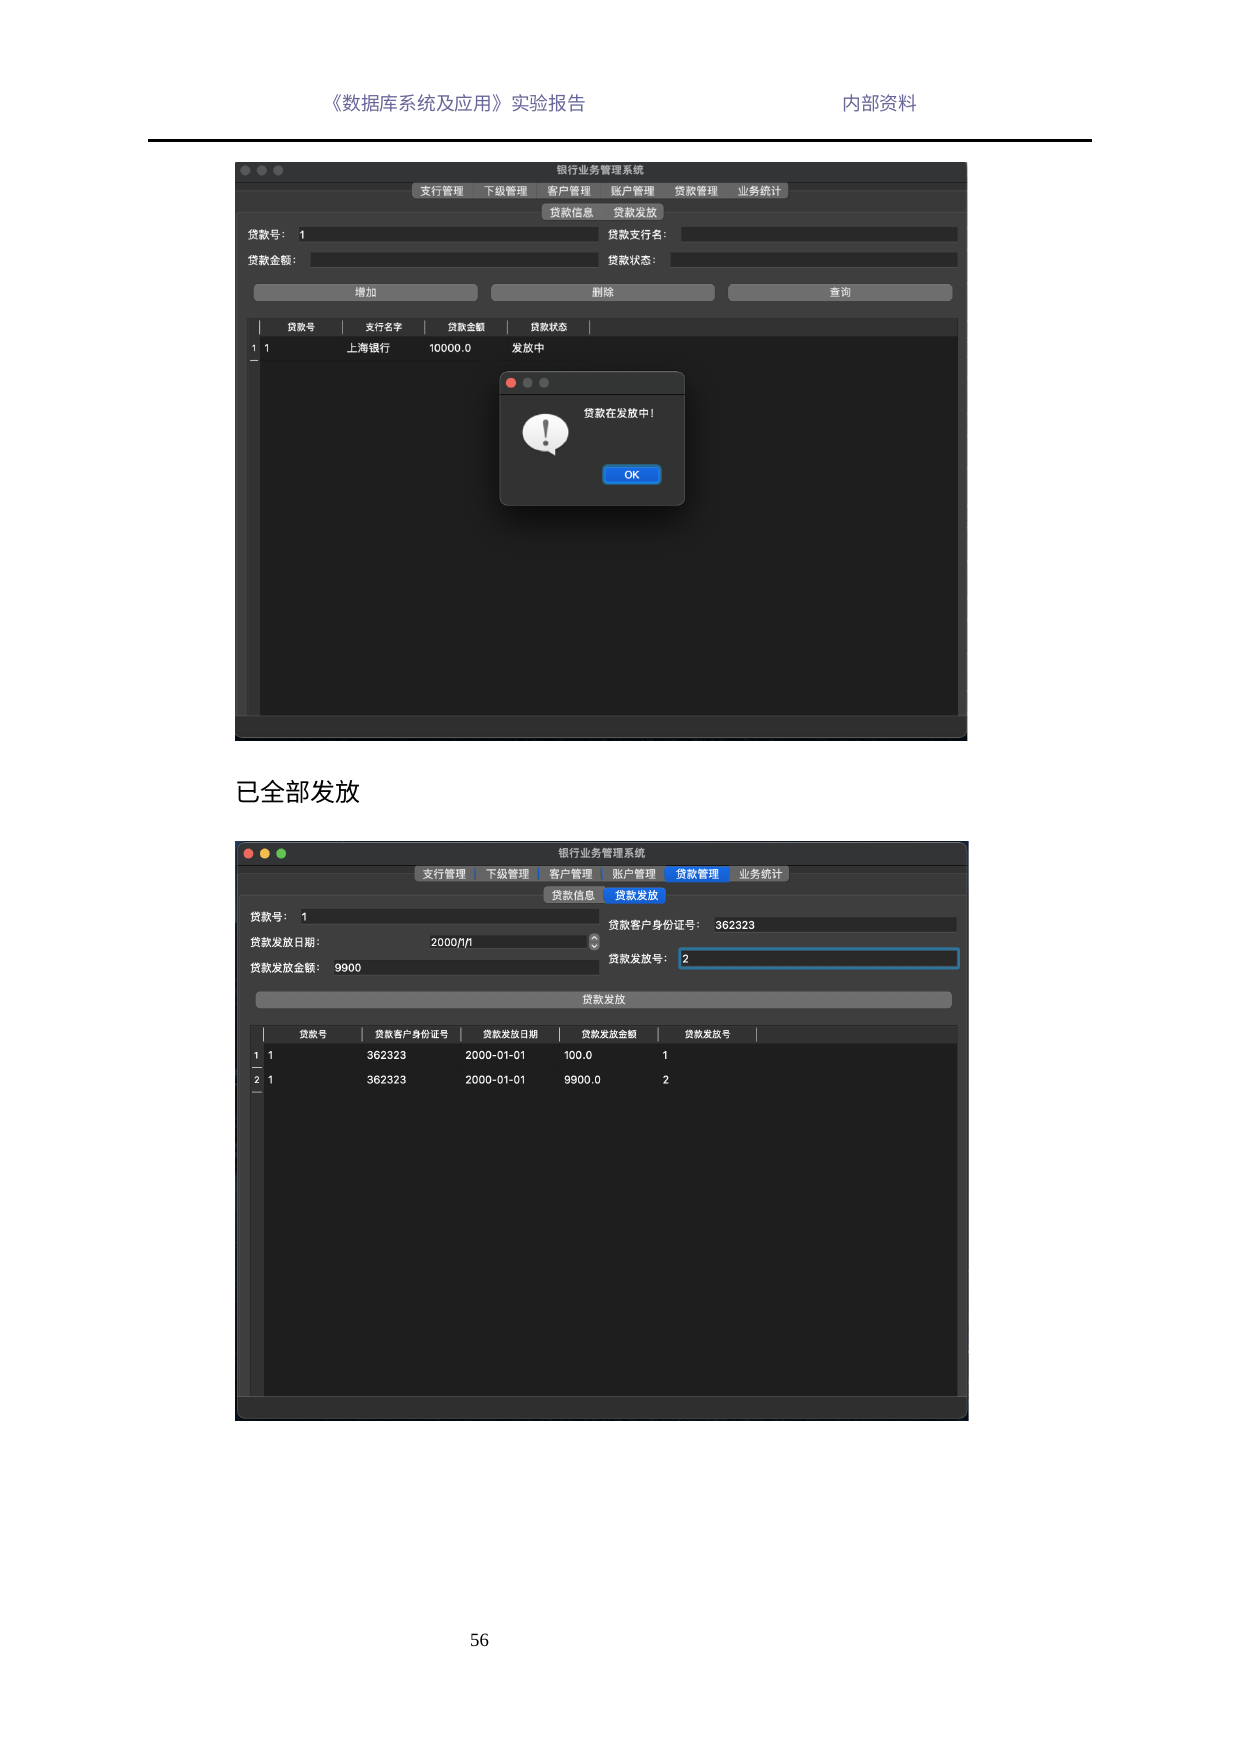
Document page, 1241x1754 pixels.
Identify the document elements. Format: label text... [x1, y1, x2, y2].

picture [235, 162, 968, 741]
picture [235, 841, 969, 1421]
list 已全部发放 [235, 759, 1092, 824]
